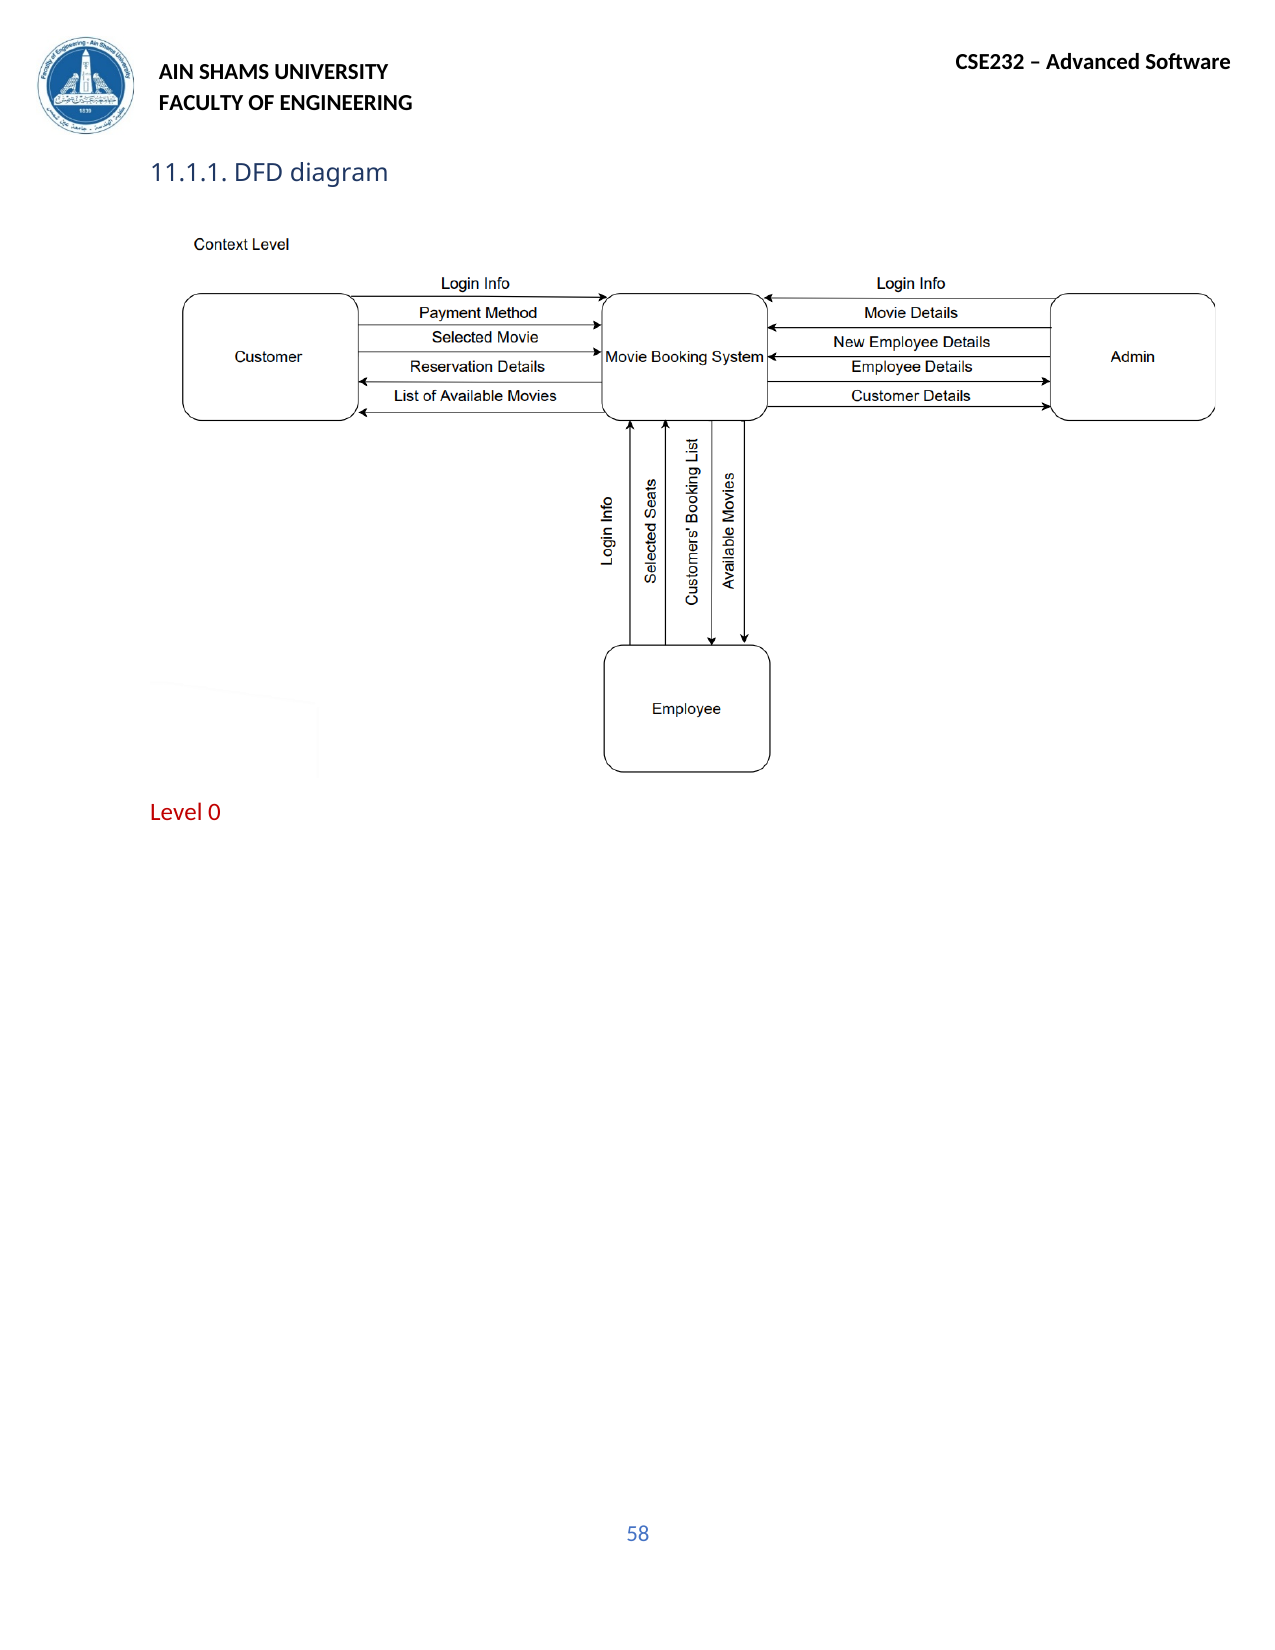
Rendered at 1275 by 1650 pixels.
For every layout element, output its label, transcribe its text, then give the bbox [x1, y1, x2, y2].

subtitle 11.1.1. DFD diagram [150, 154, 1125, 188]
picture [150, 237, 1216, 778]
text Level 0 [150, 796, 1125, 827]
picture [36, 36, 135, 135]
